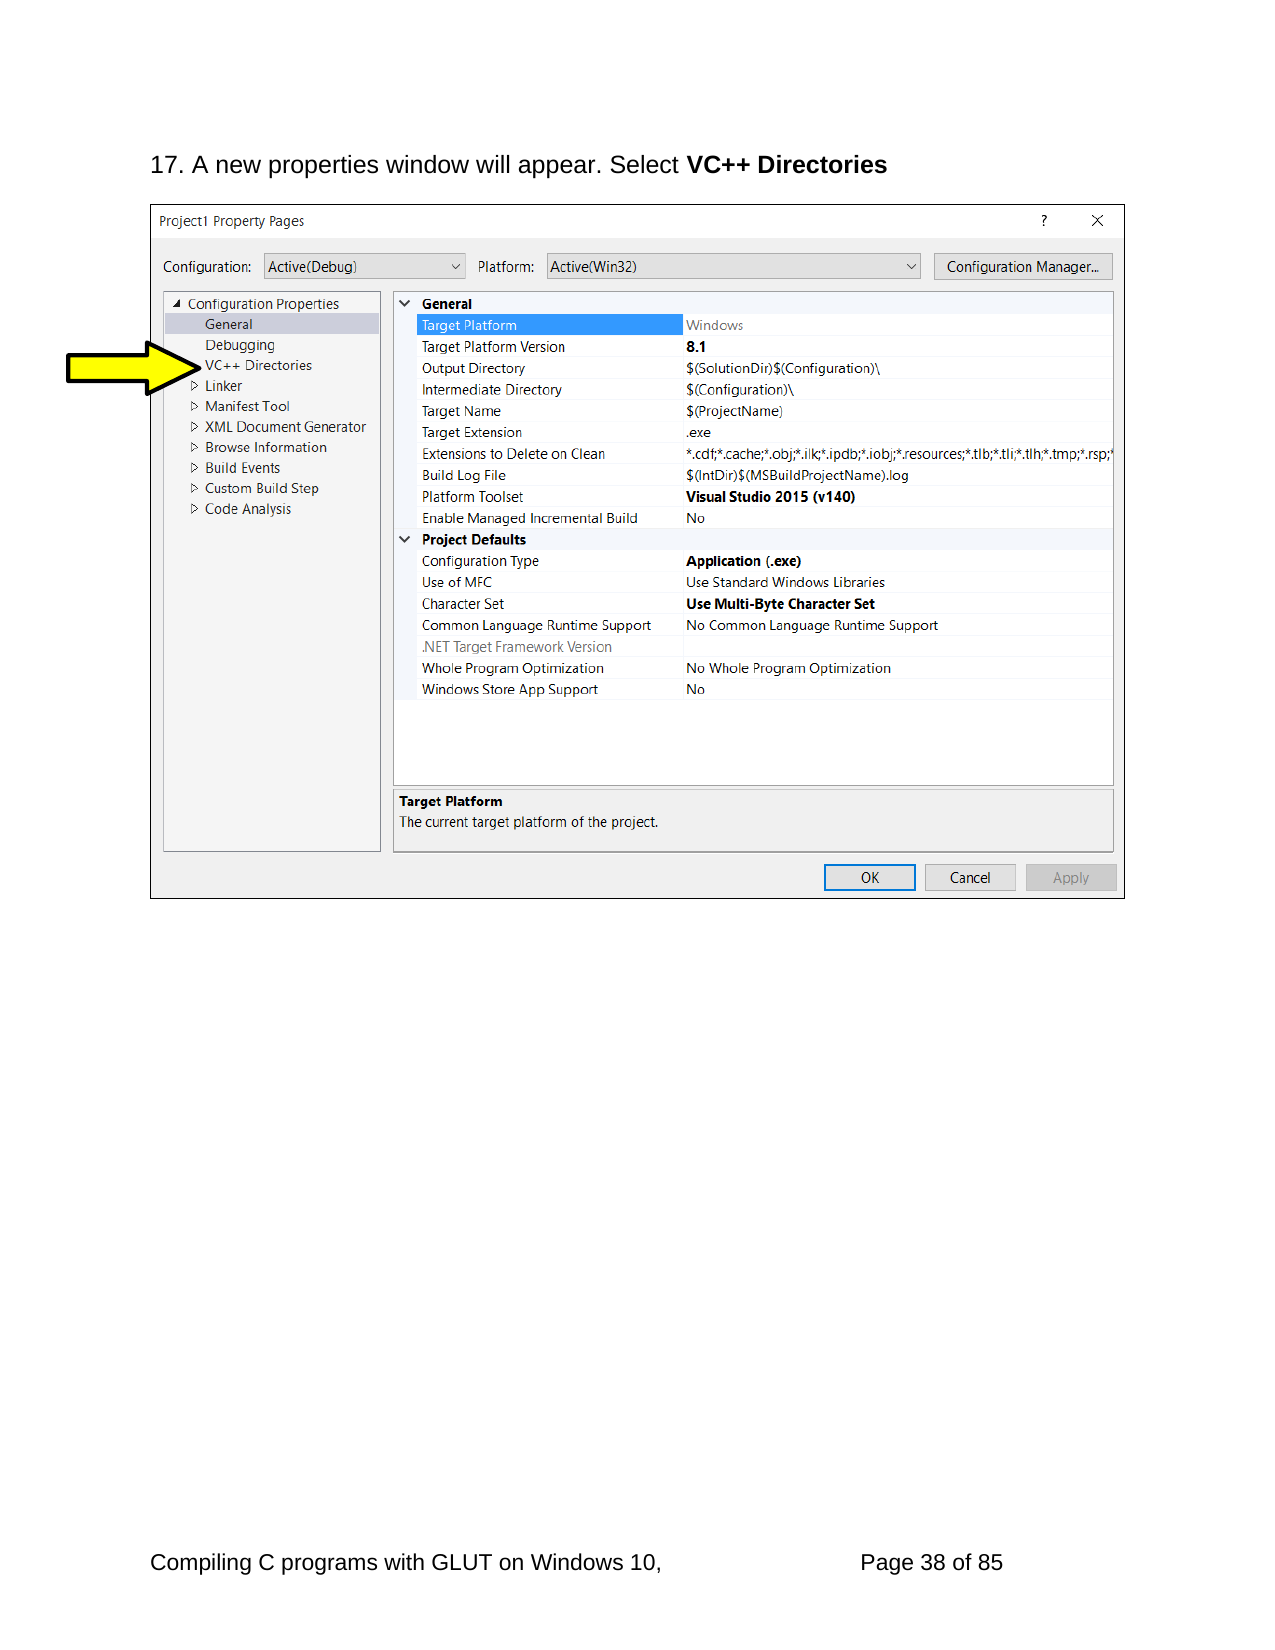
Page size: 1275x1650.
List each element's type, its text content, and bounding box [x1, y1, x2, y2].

text 17. A new properties window will appear. Select VC++ Directories [150, 150, 1125, 179]
picture [151, 205, 1124, 898]
